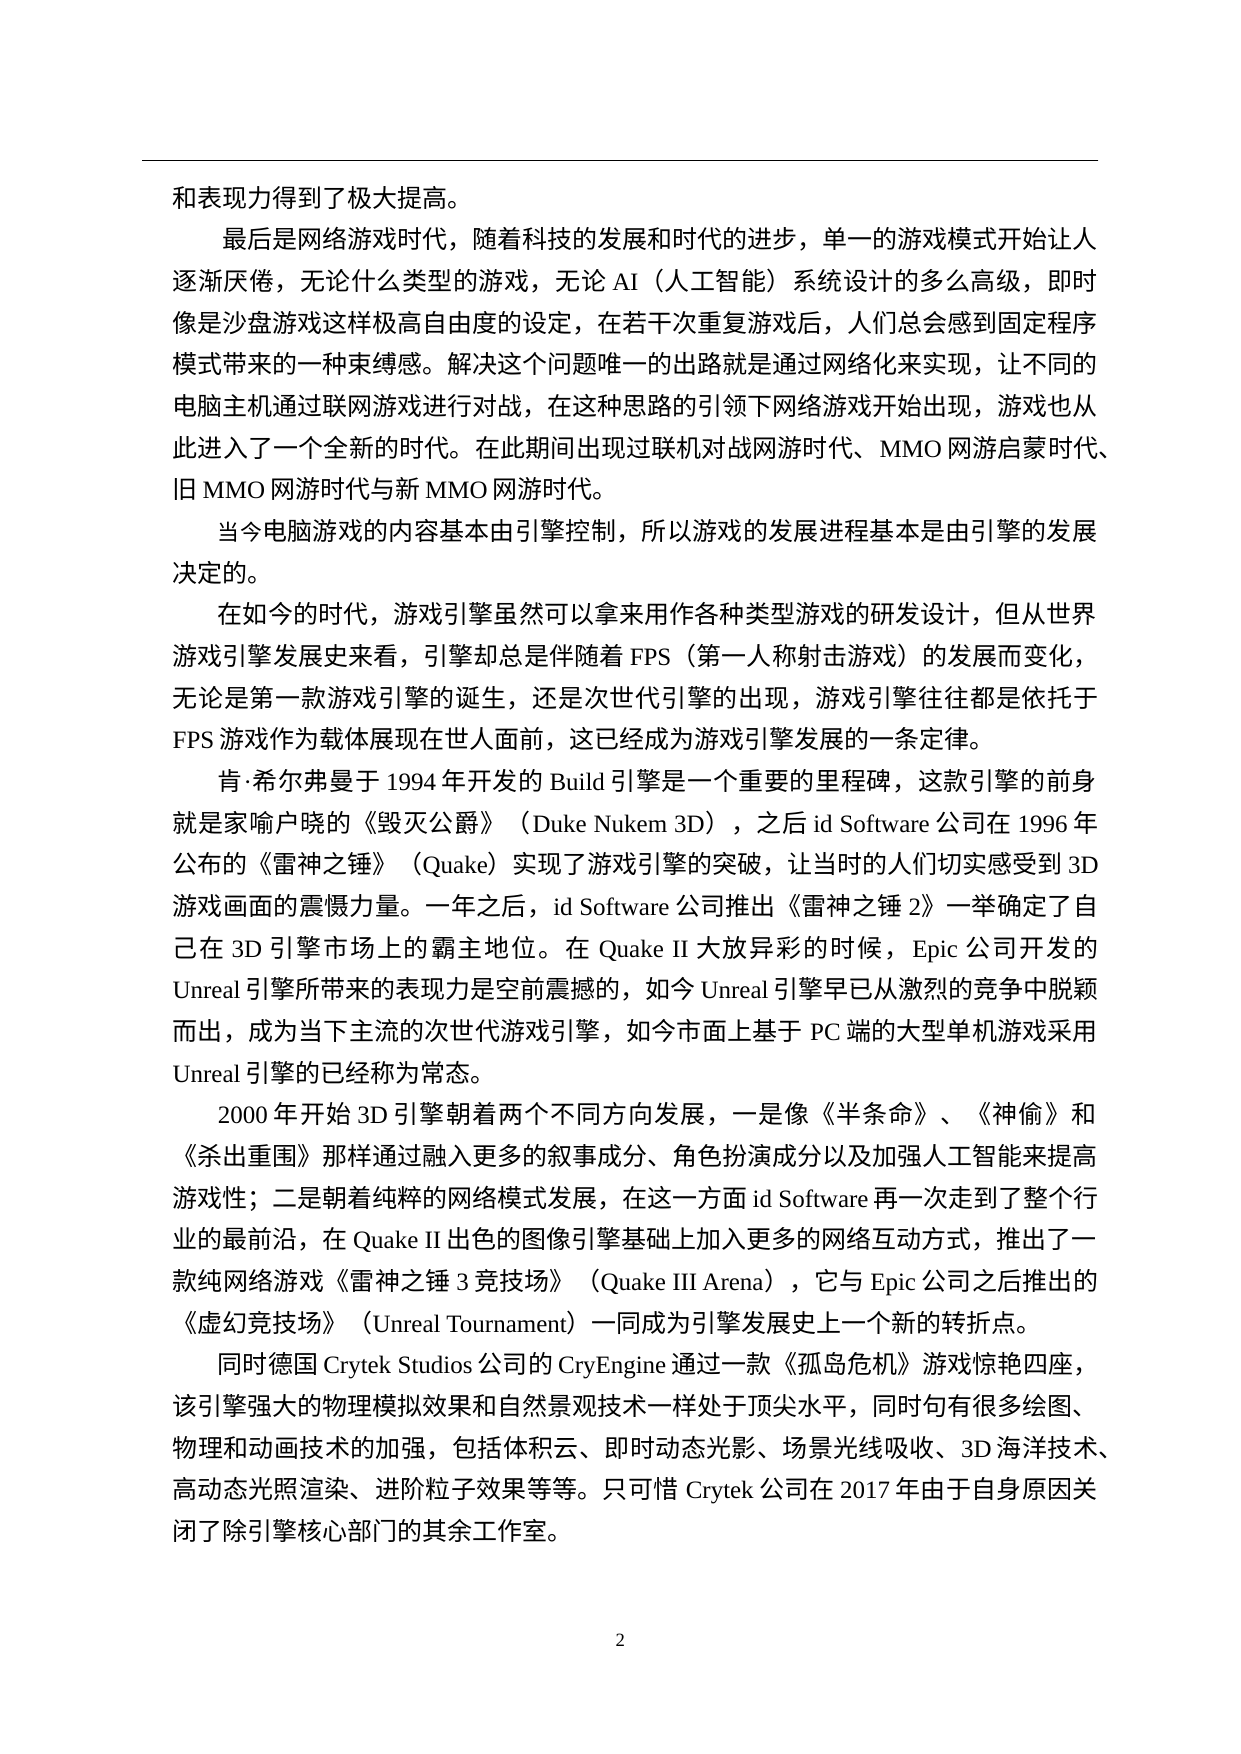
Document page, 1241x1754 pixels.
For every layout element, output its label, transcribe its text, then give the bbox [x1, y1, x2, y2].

text 当今电脑游戏的内容基本由引擎控制，所以游戏的发展进程基本是由引擎的发展决定的。 [172, 507, 1098, 591]
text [172, 174, 1098, 216]
text 2000年开始3D引擎朝着两个不同方向发展，一是像《半条命》、《神偷》和《杀出重围》那样通过融入更多的叙事成分、角色扮演成分以及加强人工智能来提高游戏性；二是朝着纯粹的网络模式发展，在这一方面id Software再一次走到了整个行业的最前沿，在Quake II出色的图像引擎基础上加入更多的网络互动方式，推出了一款纯网络游戏《雷神之锤3竞技场》（Quake III Arena），它与Epic公司之后推出的《虚幻竞技场》（Unreal Tournament）一同成为引擎发展史上一个新的转折点。 [172, 1091, 1098, 1341]
text 在如今的时代，游戏引擎虽然可以拿来用作各种类型游戏的研发设计，但从世界游戏引擎发展史来看，引擎却总是伴随着FPS（第一人称射击游戏）的发展而变化，无论是第一款游戏引擎的诞生，还是次世代引擎的出现，游戏引擎往往都是依托于FPS游戏作为载体展现在世人面前，这已经成为游戏引擎发展的一条定律。 [172, 591, 1098, 757]
text 肯·希尔弗曼于1994年开发的Build引擎是一个重要的里程碑，这款引擎的前身就是家喻户晓的《毁灭公爵》（Duke Nukem 3D），之后id Software公司在1996年公布的《雷神之锤》（Quake）实现了游戏引擎的突破，让当时的人们切实感受到3D游戏画面的震慑力量。一年之后，id Software公司推出《雷神之锤2》一举确定了自己在3D引擎市场上的霸主地位。在Quake II大放异彩的时候，Epic公司开发的Unreal引擎所带来的表现力是空前震撼的，如今Unreal引擎早已从激烈的竞争中脱颖而出，成为当下主流的次世代游戏引擎，如今市面上基于PC端的大型单机游戏采用Unreal引擎的已经称为常态。 [172, 757, 1098, 1091]
text 同时德国Crytek Studios公司的CryEngine通过一款《孤岛危机》游戏惊艳四座，该引擎强大的物理模拟效果和自然景观技术一样处于顶尖水平，同时句有很多绘图、物理和动画技术的加强，包括体积云、即时动态光影、场景光线吸收、3D海洋技术、高动态光照渲染、进阶粒子效果等等。只可惜Crytek公司在2017年由于自身原因关闭了除引擎核心部门的其余工作室。 [172, 1341, 1098, 1549]
